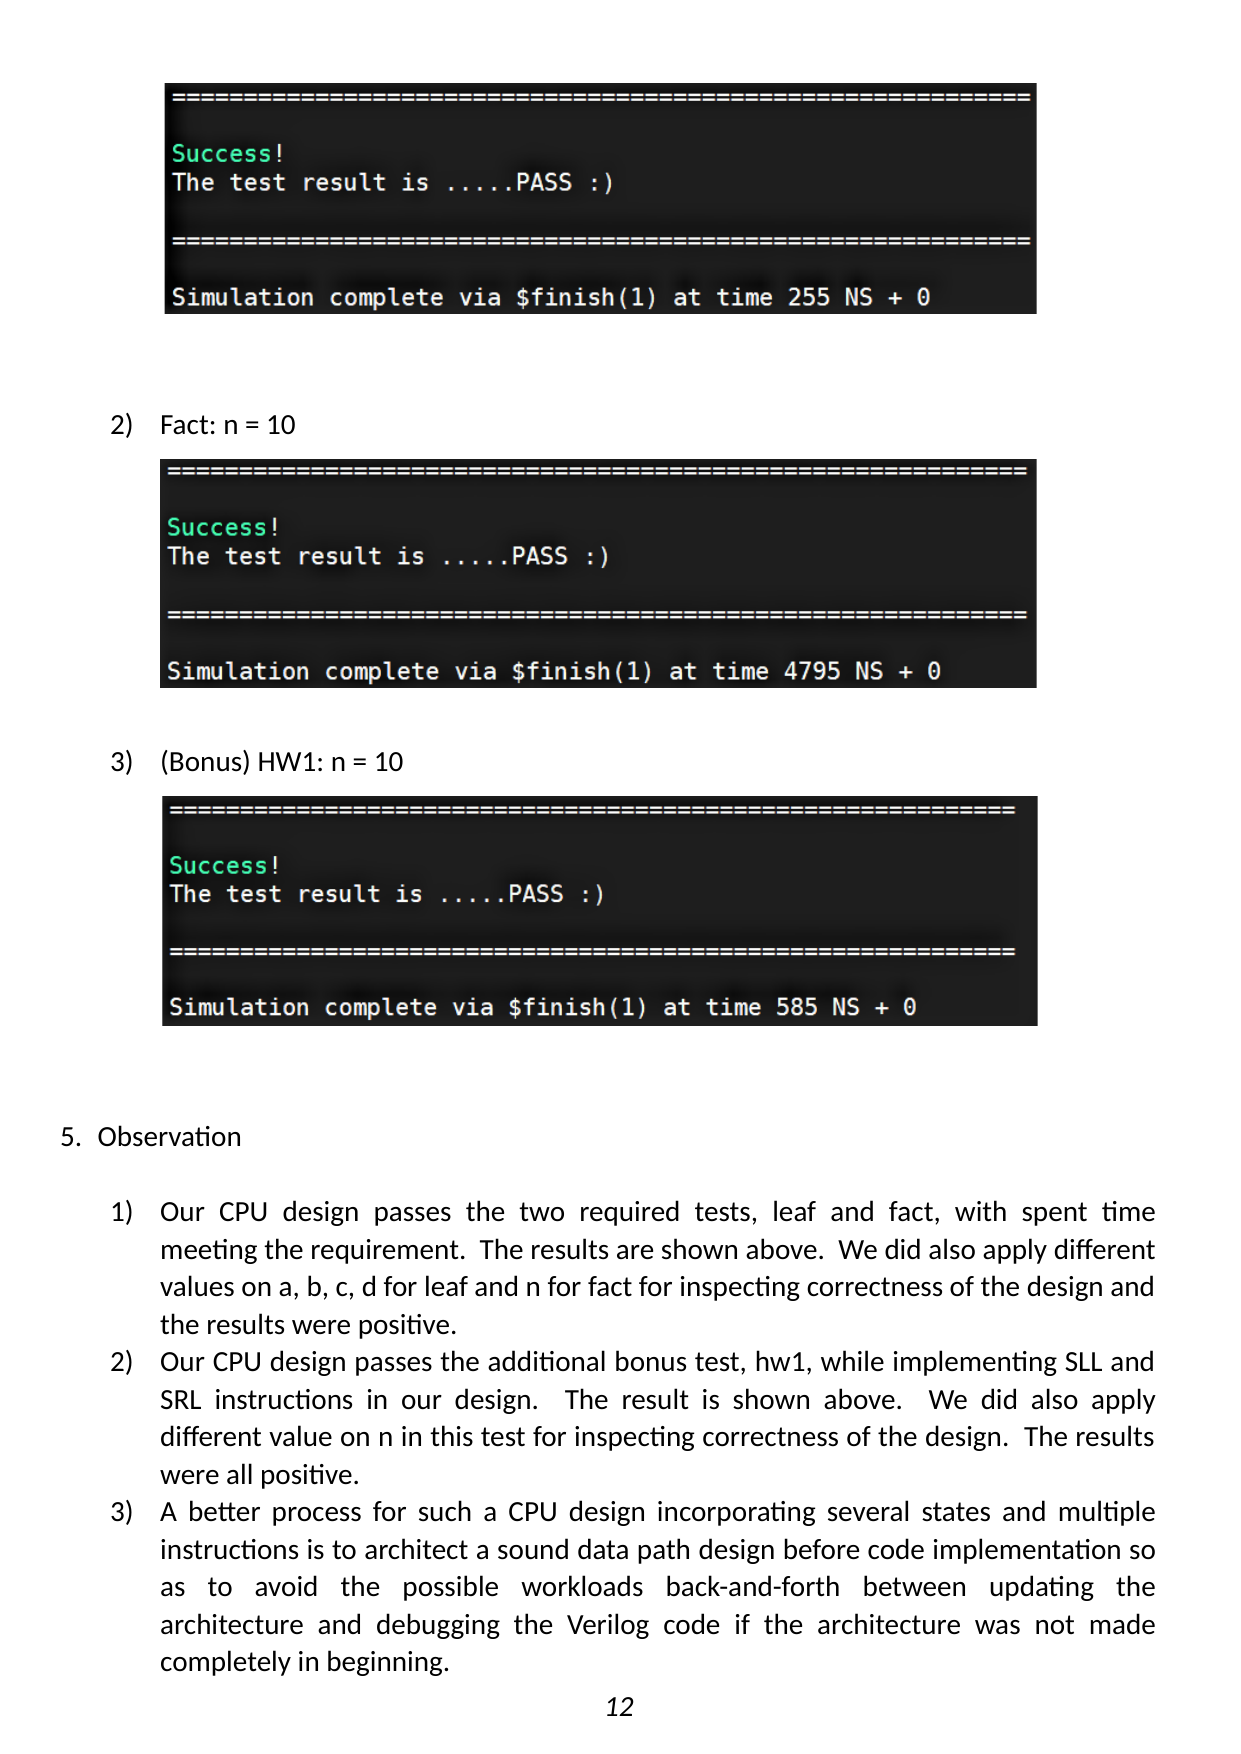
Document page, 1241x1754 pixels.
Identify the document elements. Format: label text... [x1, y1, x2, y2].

list Our CPU design passes the additional bonus test, hw1, while implementing SLL and SRL instructions in our design. The result is shown above. We did also apply different value on n in this test for inspecting correctness of the design. The results were all positive. [110, 1343, 1157, 1493]
list (Bonus) HW1: n = 10 [110, 743, 1157, 780]
picture [160, 796, 1038, 1026]
list Fact: n = 10 [110, 405, 1157, 443]
picture [160, 83, 1037, 314]
list Observation [60, 1118, 1157, 1155]
picture [160, 459, 1037, 688]
list Our CPU design passes the two required tests, leaf and fact, with spent time meeting the requirement. The results are shown above. We did also apply different values on a, b, c, d for leaf and n for fact for inspecting correctness of the design and the results were positive. [110, 1193, 1157, 1343]
list A better process for such a CPU design incorporating several states and multiple instructions is to architect a sound data path design before code implementation so as to avoid the possible workloads back-and-forth between updating the architecture and debugging the Verilog code if the architecture was not made completely in beginning. [110, 1493, 1157, 1680]
